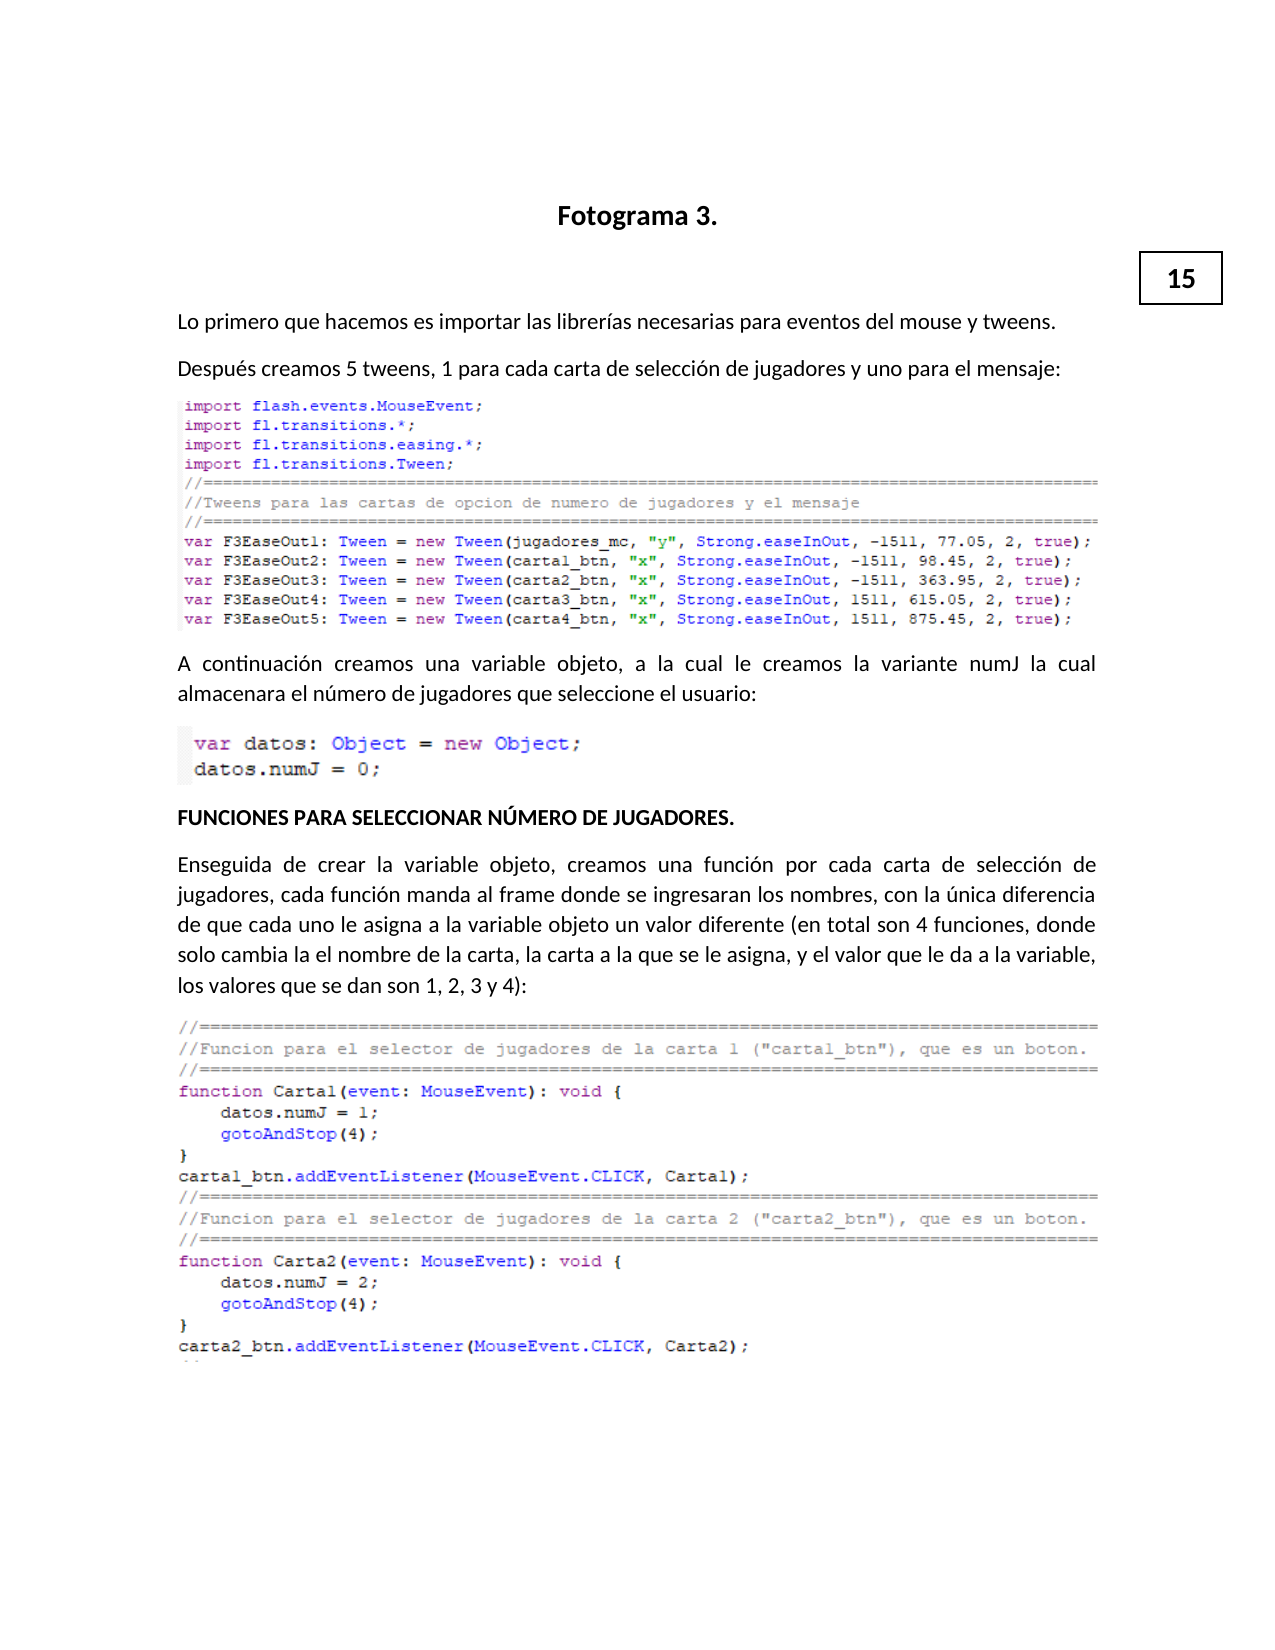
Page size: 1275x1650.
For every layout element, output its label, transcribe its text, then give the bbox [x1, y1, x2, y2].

text FUNCIONES PARA SELECCIONAR NÚMERO DE JUGADORES. [177, 803, 1098, 831]
picture [177, 726, 592, 785]
picture [177, 1017, 1098, 1362]
text A continuación creamos una variable objeto, a la cual le creamos la variante numJ la cual almacenara el número de jugadores que seleccione el usuario: [177, 649, 1098, 707]
text Enseguida de crear la variable objeto, creamos una función por cada carta de selección de jugadores, cada función manda al frame donde se ingresaran los nombres, con la única diferencia de que cada uno le asigna a la variable objeto un valor diferente (en total son 4 funciones, donde solo cambia la el nombre de la carta, la carta a la que se le asigna, y el valor que le da a la variable, los valores que se dan son 1, 2, 3 y 4): [177, 850, 1098, 999]
picture [177, 401, 1098, 631]
text Fotograma 3. [177, 197, 1098, 233]
text Lo primero que hacemos es importar las librerías necesarias para eventos del mouse y tweens. [177, 307, 1098, 335]
text Después creamos 5 tweens, 1 para cada carta de selección de jugadores y uno para el mensaje: [177, 354, 1098, 382]
